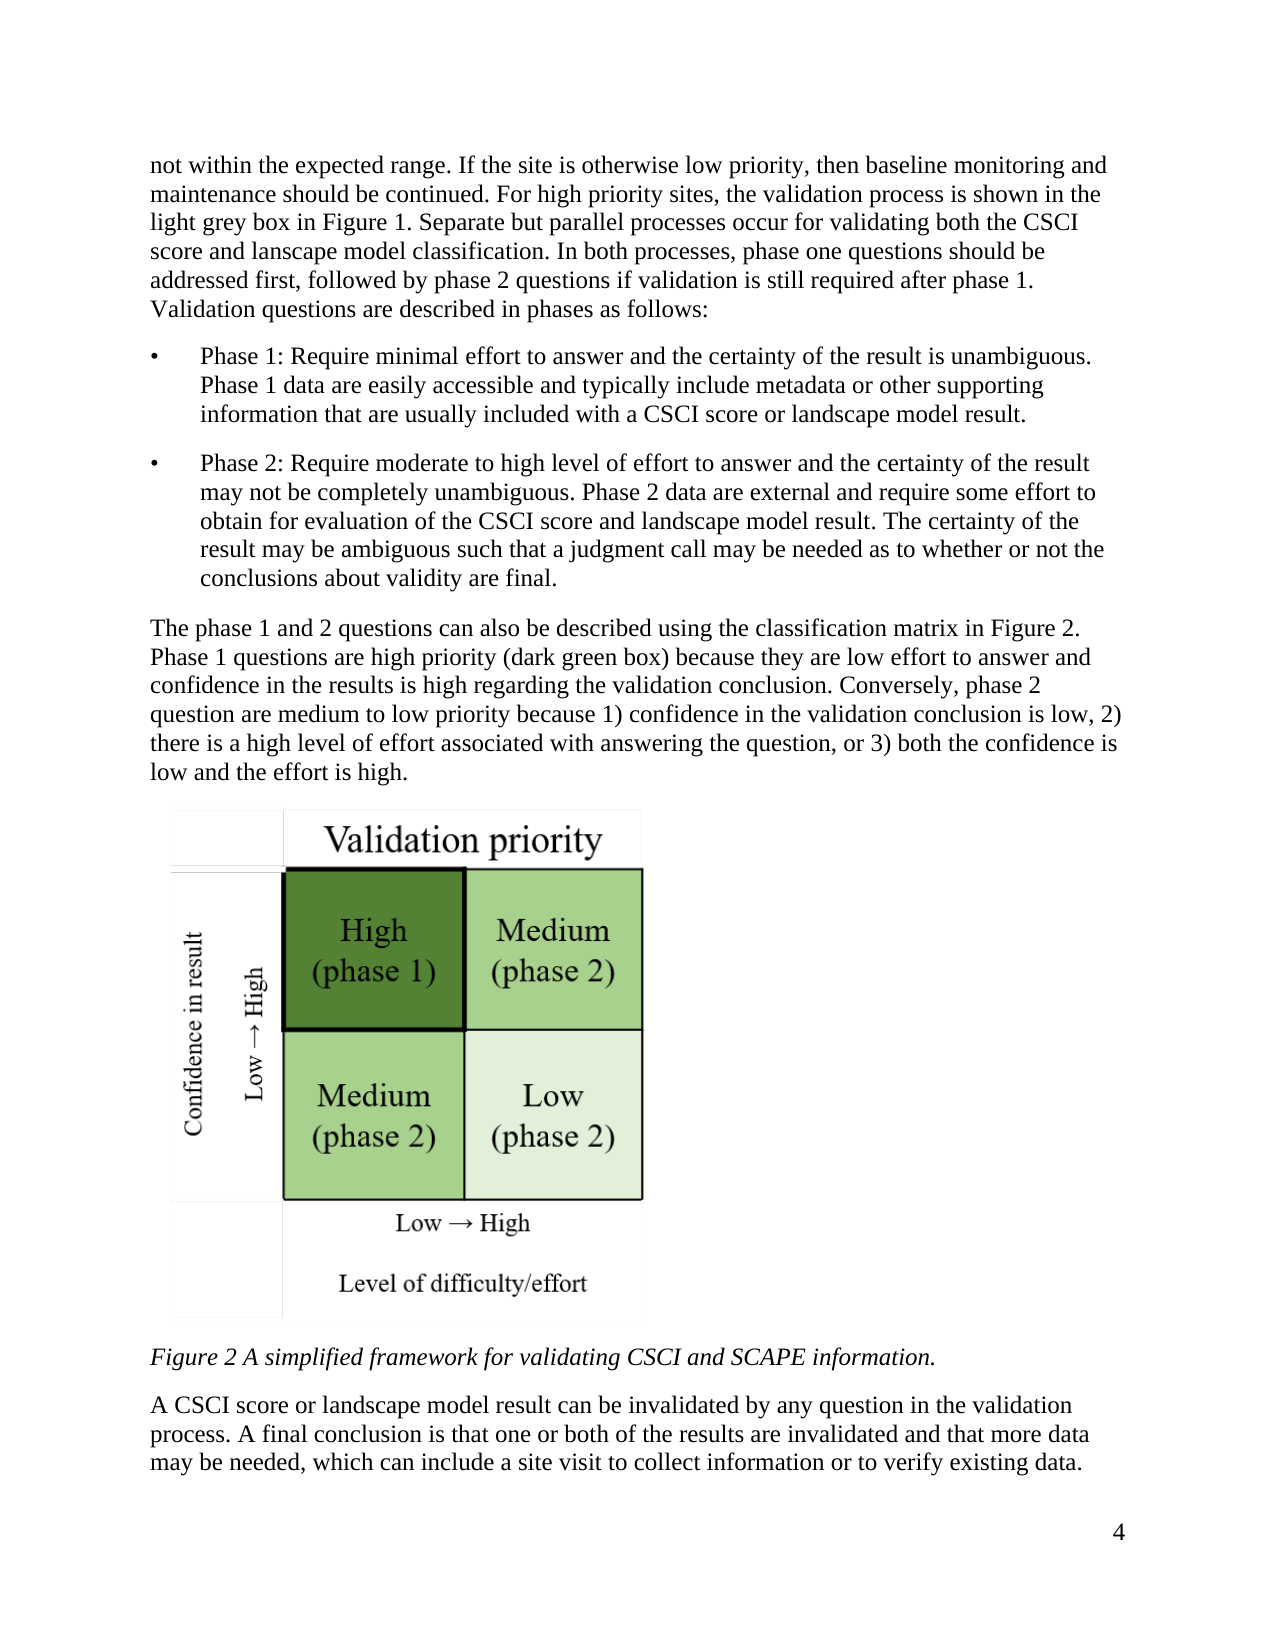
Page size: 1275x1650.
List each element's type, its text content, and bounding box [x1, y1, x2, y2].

picture [168, 804, 644, 1322]
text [150, 150, 1125, 322]
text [150, 1390, 1125, 1476]
list Phase 1: Require minimal effort to answer and the certainty of the result is unambiguous. Phase 1 data are easily accessible and typically include metadata or other supporting information that are usually included with a CSCI score or landscape model result. [150, 341, 1125, 427]
text The phase 1 and 2 questions can also be described using the classification matrix in Figure 2. Phase 1 questions are high priority (dark green box) because they are low effort to answer and confidence in the results is high regarding the validation conclusion. Conversely, phase 2 question are medium to low priority because 1) confidence in the validation conclusion is low, 2) there is a high level of effort associated with answering the question, or 3) both the confidence is low and the effort is high. [150, 613, 1125, 785]
text Figure 2 A simplified framework for validating CSCI and SCAPE information. [150, 1342, 1125, 1371]
list Phase 2: Require moderate to high level of effort to answer and the certainty of the result may not be completely unambiguous. Phase 2 data are external and require some effort to obtain for evaluation of the CSCI score and landscape model result. The certainty of the result may be ambiguous such that a judgment call may be needed as to whether or not the conclusions about validity are final. [150, 448, 1125, 592]
